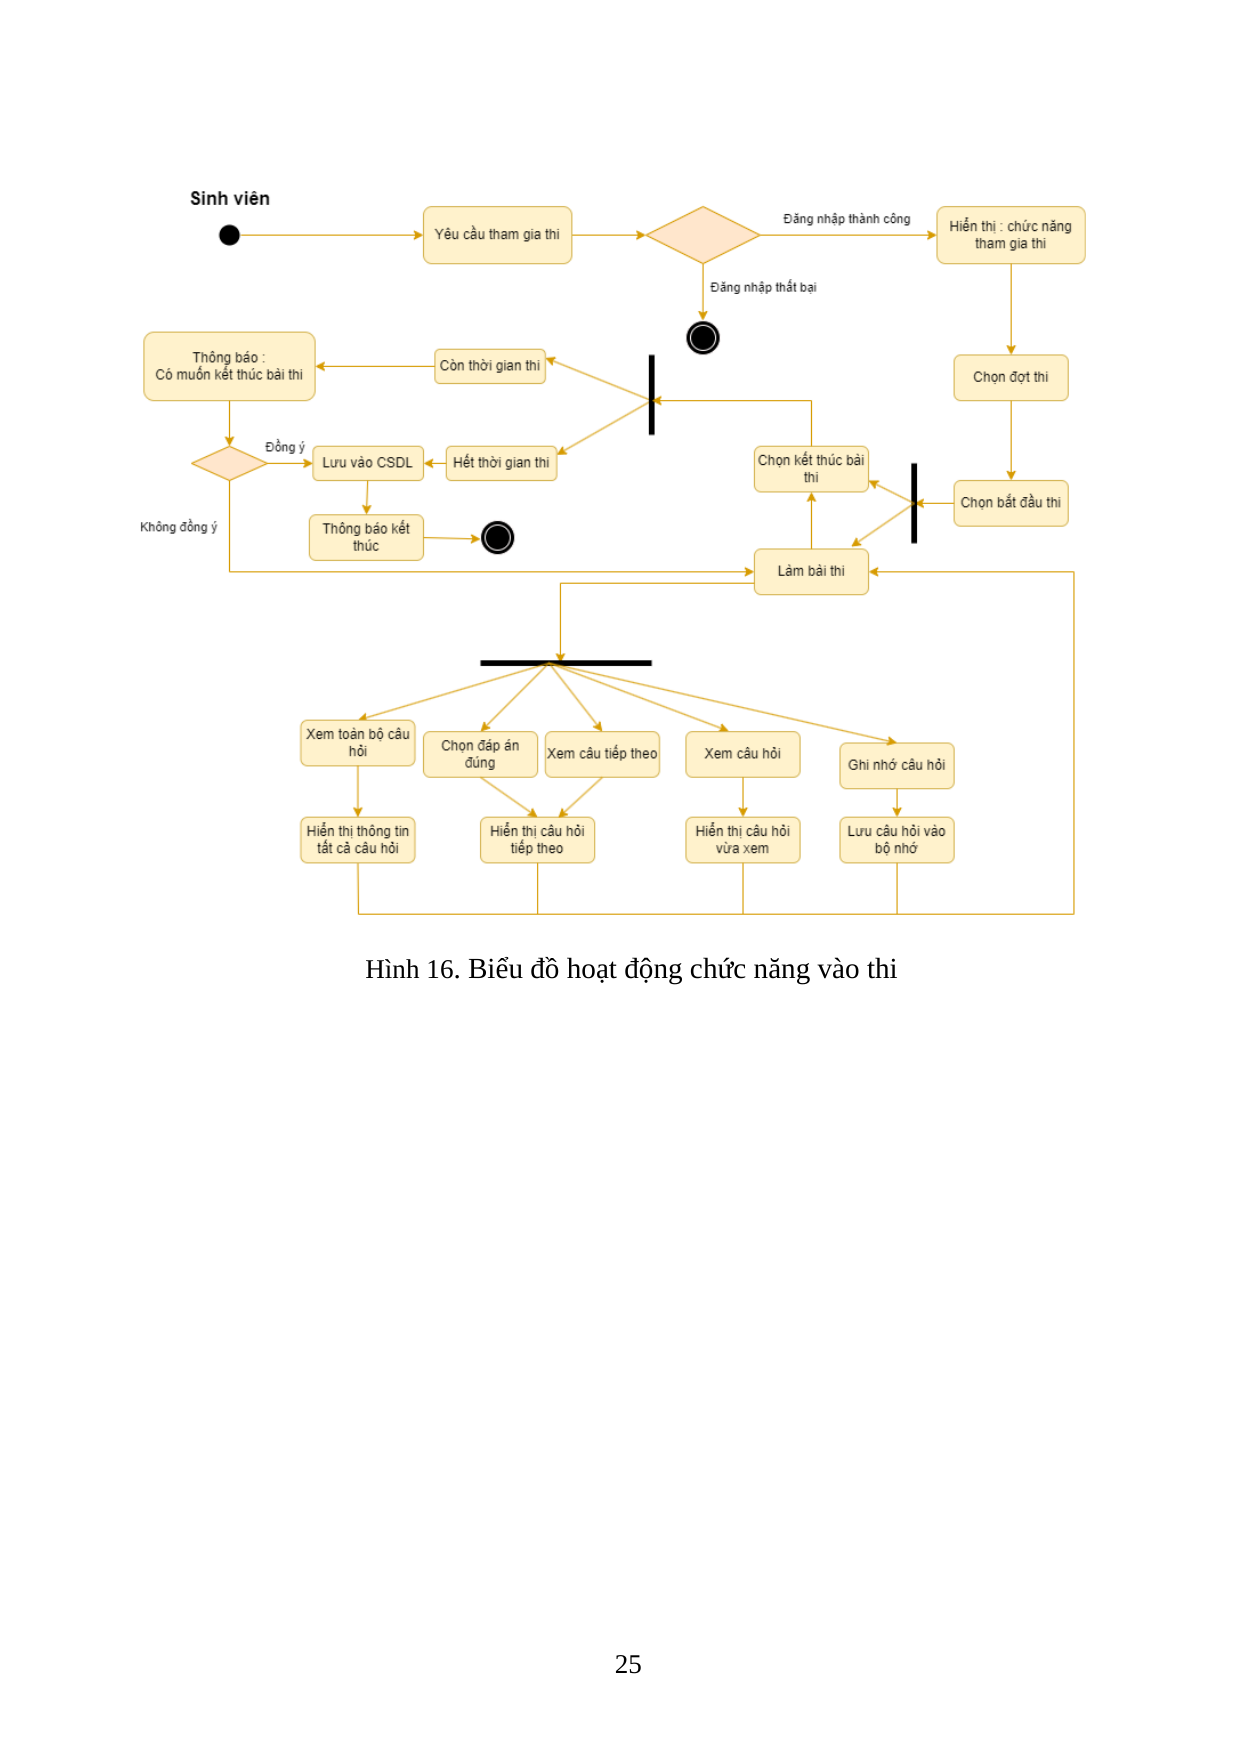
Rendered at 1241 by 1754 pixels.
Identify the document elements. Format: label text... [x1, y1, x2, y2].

picture [140, 181, 1086, 924]
text Hình 16. Biểu đồ hoạt động chức năng vào thi [141, 952, 1122, 985]
